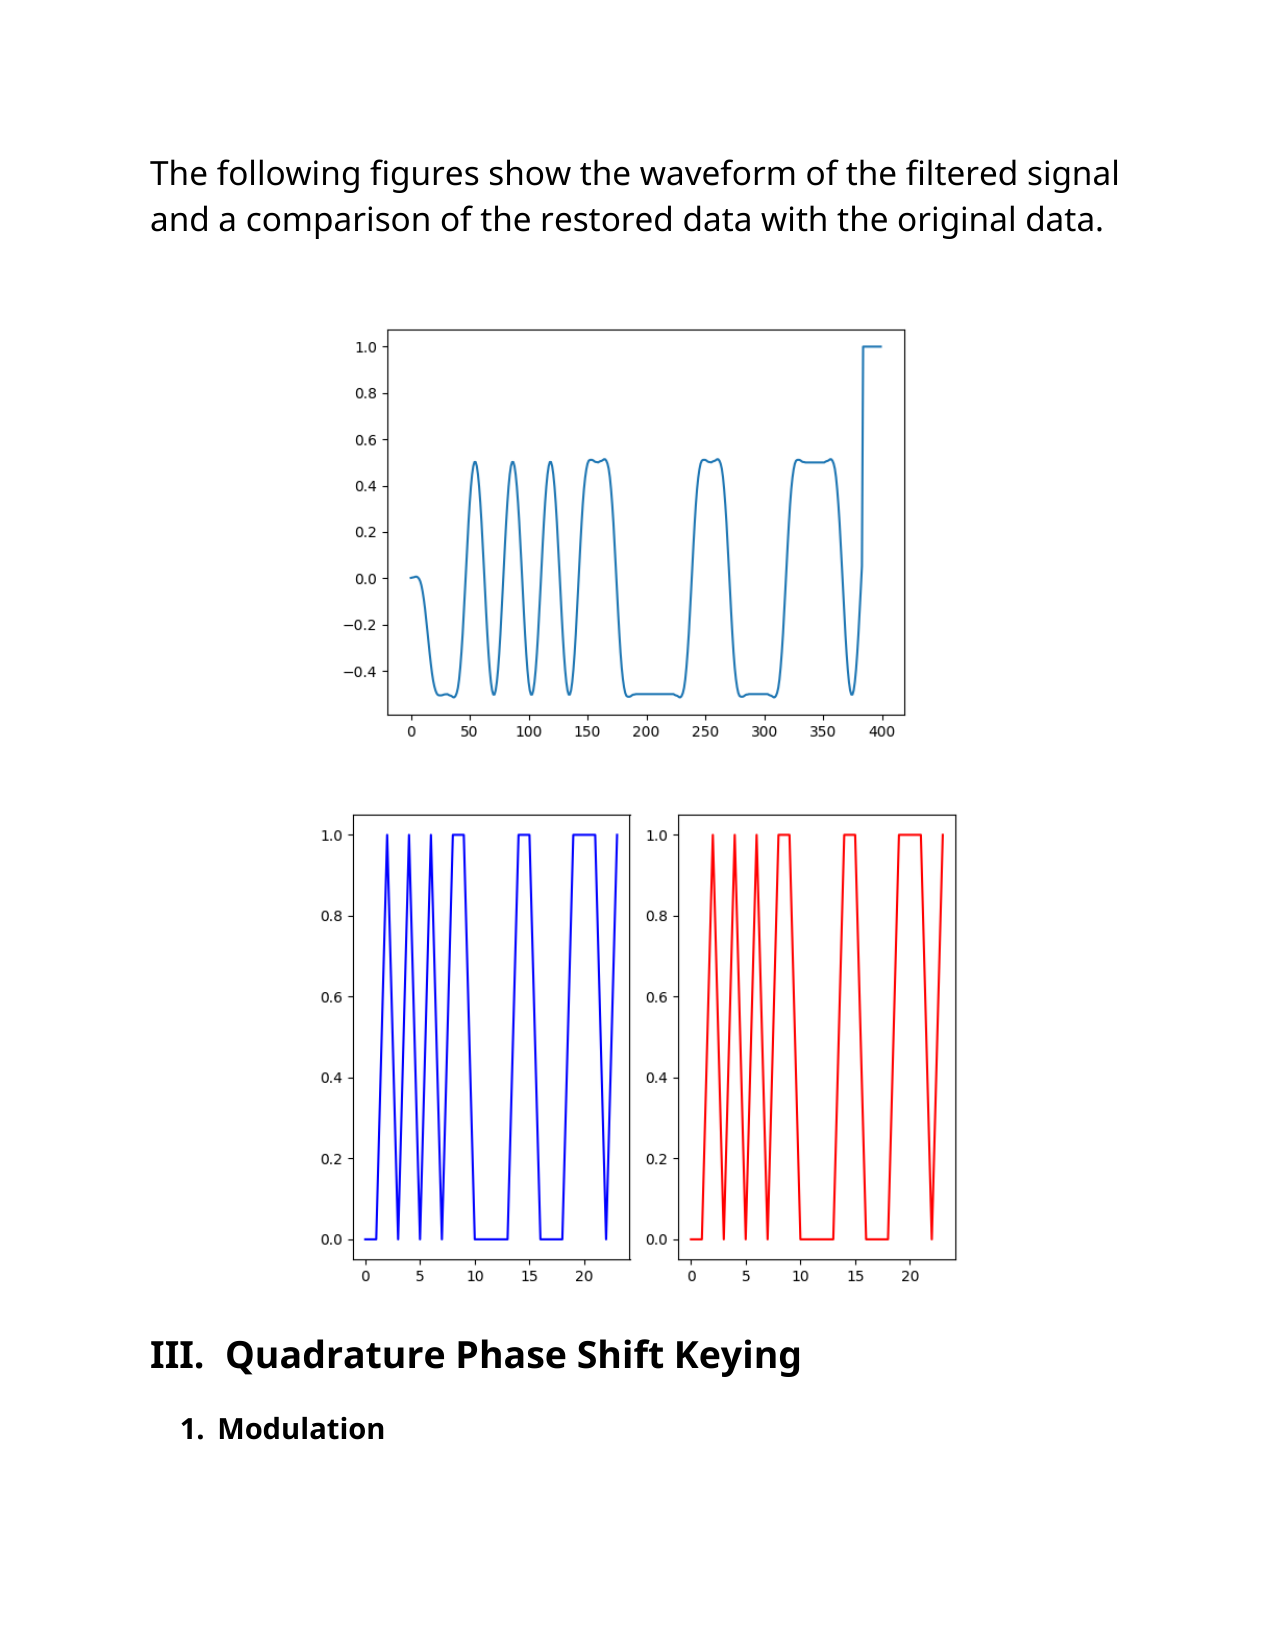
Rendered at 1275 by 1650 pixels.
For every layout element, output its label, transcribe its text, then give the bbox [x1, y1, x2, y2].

list Modulation [179, 1408, 1125, 1448]
list Quadrature Phase Shift Keying [150, 1328, 1125, 1379]
picture [304, 799, 971, 1300]
text The following figures show the waveform of the filtered signal and a comparison of the restored data with the original data. [150, 150, 1125, 241]
picture [304, 270, 971, 770]
